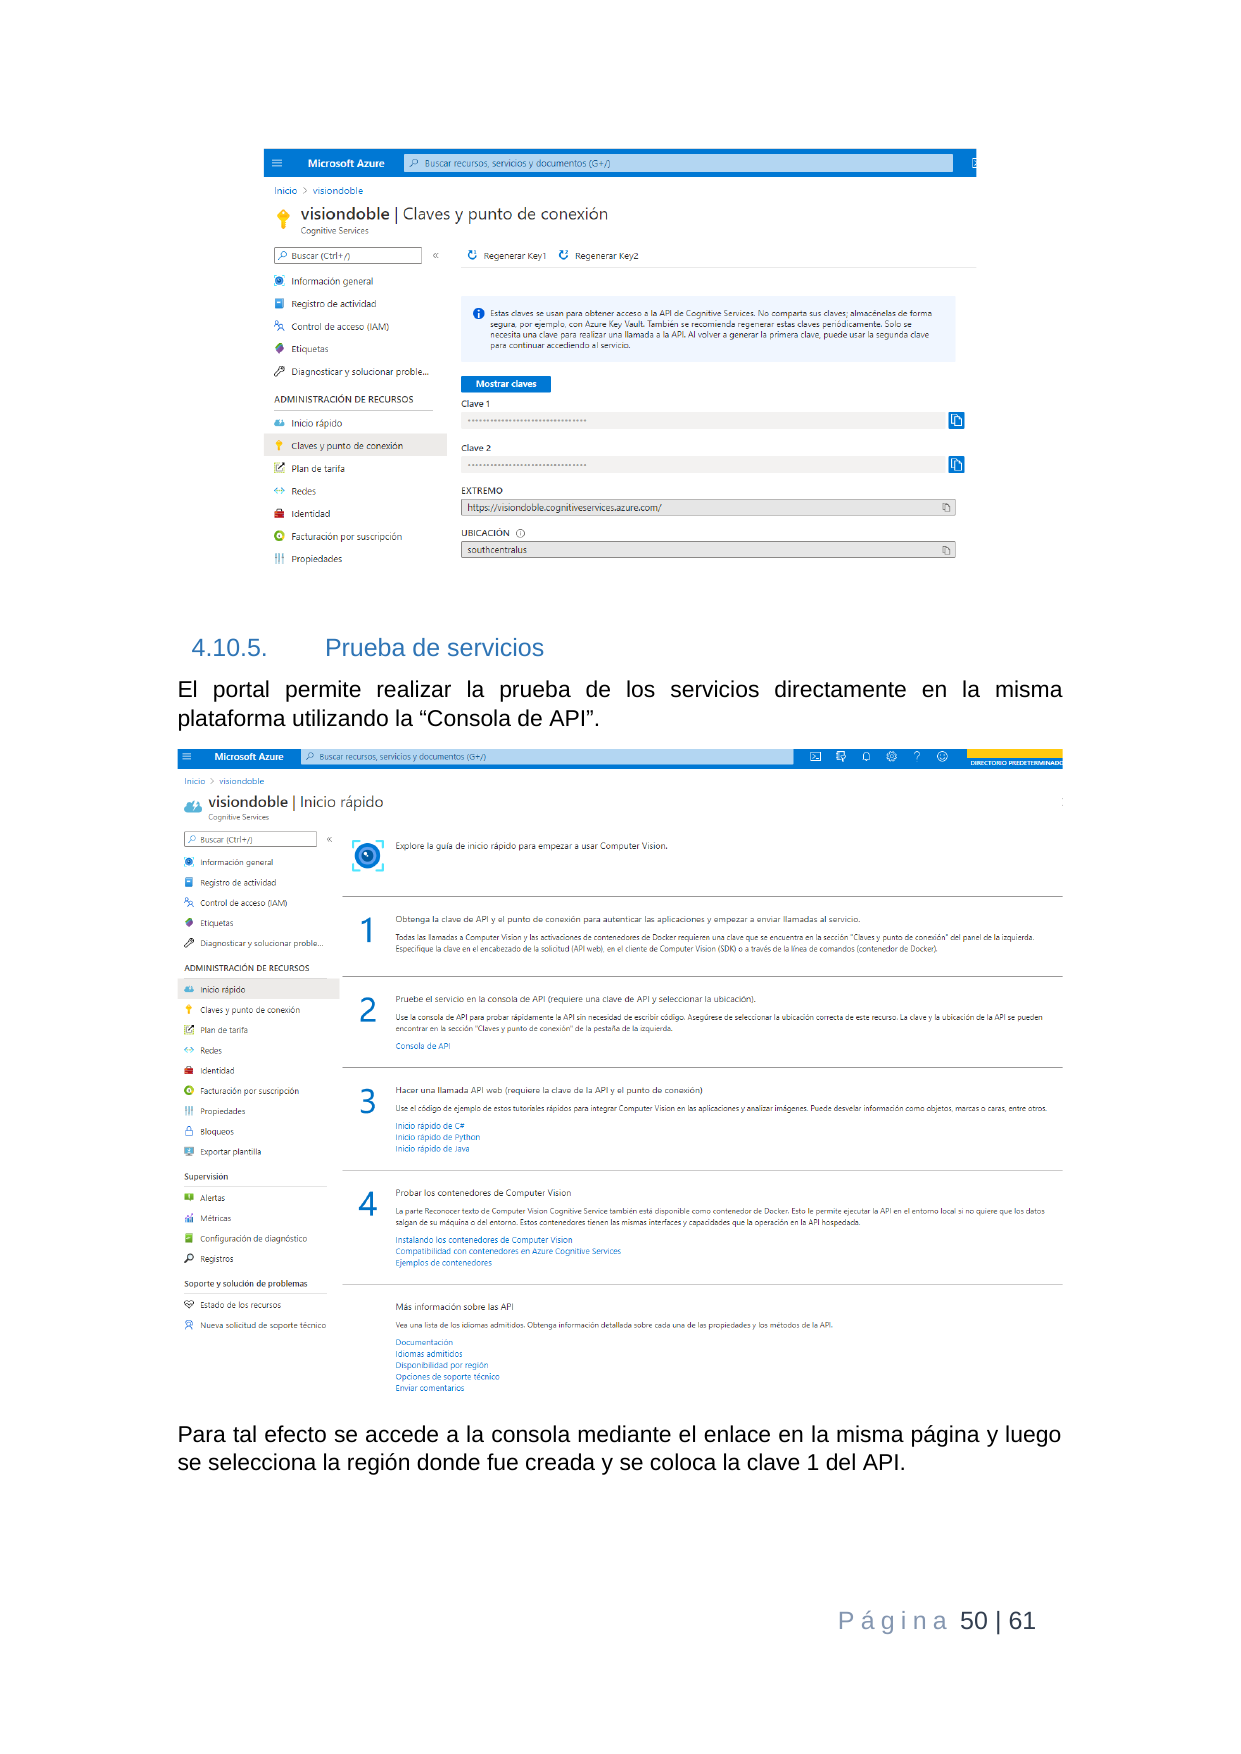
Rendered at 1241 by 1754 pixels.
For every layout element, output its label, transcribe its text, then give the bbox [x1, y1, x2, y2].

picture [263, 147, 977, 569]
text El portal permite realizar la prueba de los servicios directamente en la misma plataforma utilizando la “Consola de API”. [177, 676, 1063, 731]
picture [177, 749, 1063, 1402]
subtitle Prueba de servicios [191, 633, 1063, 661]
text Para tal efecto se accede a la consola mediante el enlace en la misma página y luego se selecciona la región donde fue creada y se coloca la clave 1 del API. [177, 1421, 1063, 1475]
